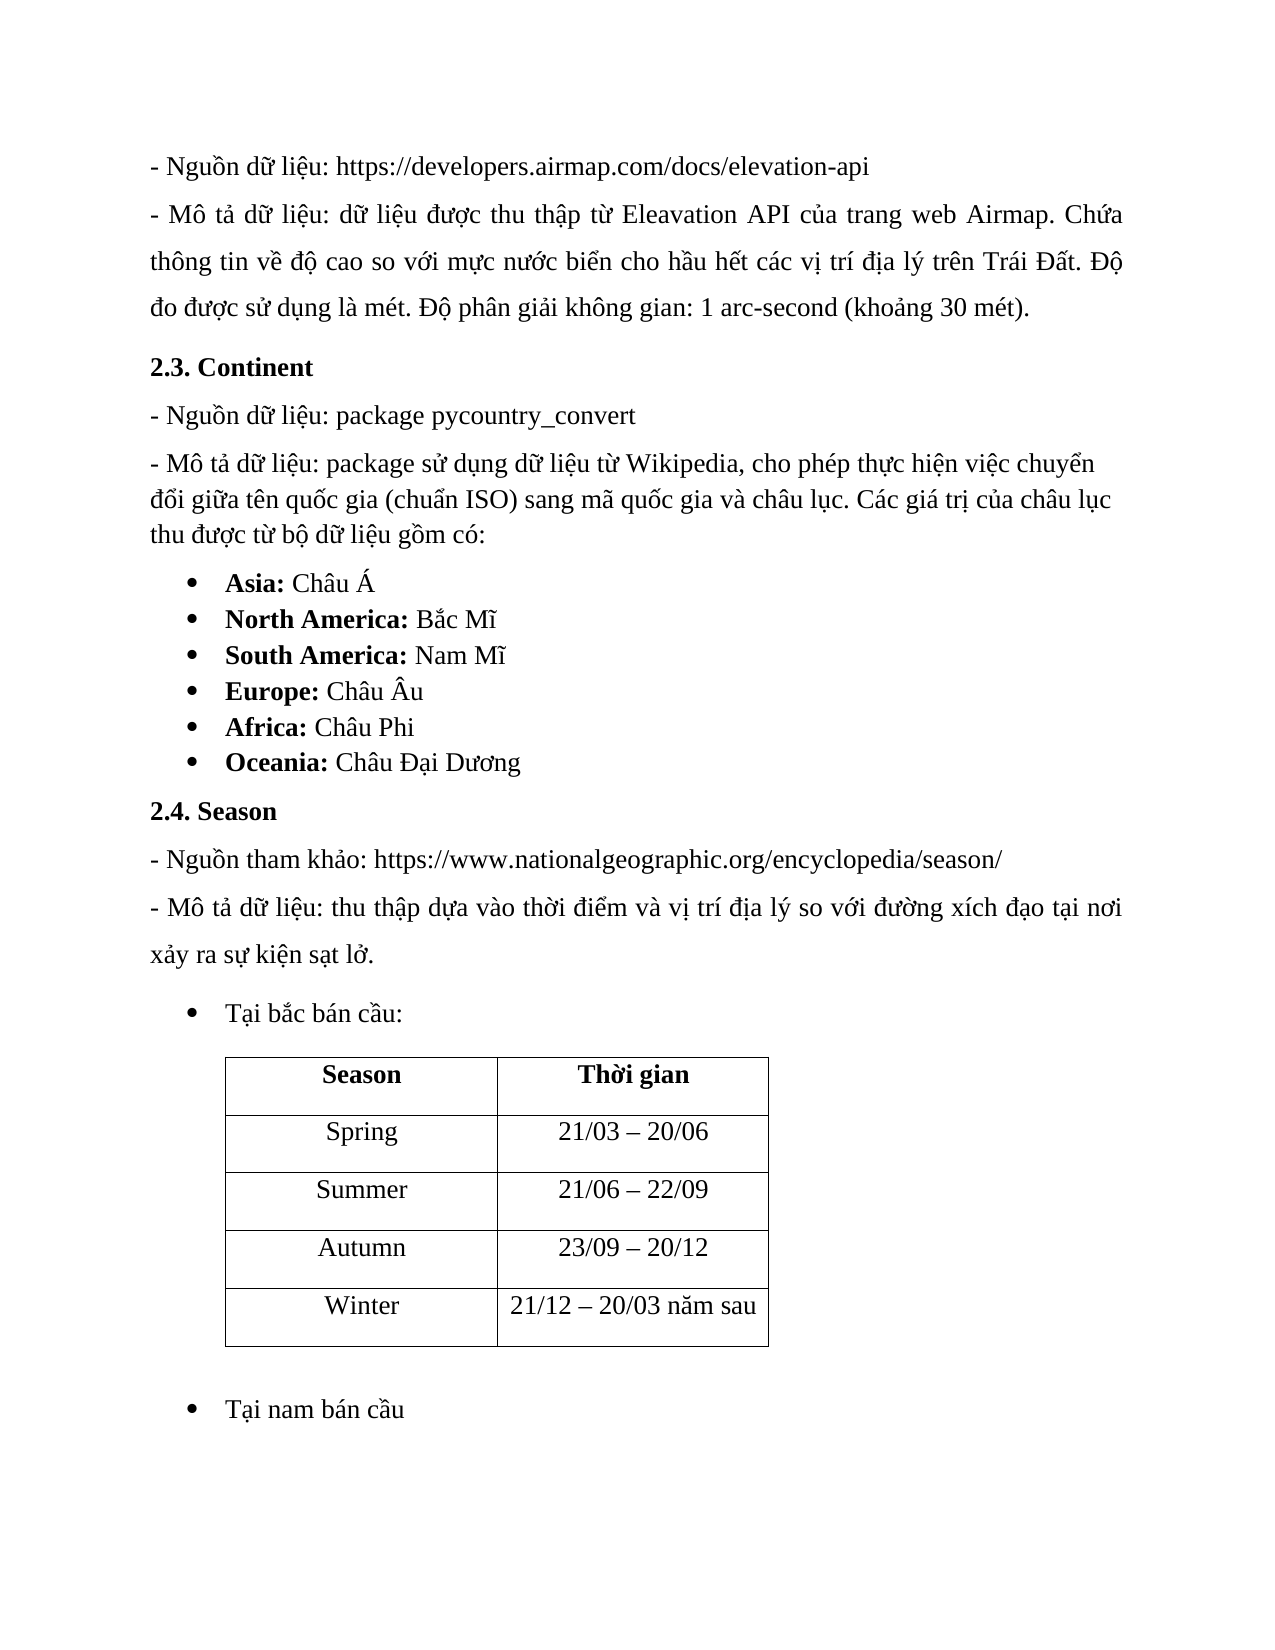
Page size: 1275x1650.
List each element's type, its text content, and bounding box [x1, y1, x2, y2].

table_cell Spring [226, 1116, 497, 1172]
list South America: Nam Mĩ [187, 639, 1125, 670]
list Tại bắc bán cầu: [187, 997, 1125, 1028]
table_cell Summer [226, 1173, 497, 1230]
table_cell 21/12 – 20/03 năm sau [498, 1289, 768, 1346]
text - Nguồn tham khảo: https://www.nationalgeographic.org/encyclopedia/season/ [150, 843, 1125, 874]
text 2.4. Season [150, 795, 1125, 826]
text - Nguồn dữ liệu: package pycountry_convert [150, 399, 1125, 430]
text - Nguồn dữ liệu: https://developers.airmap.com/docs/elevation-api [150, 150, 1125, 181]
table_header Thời gian [498, 1058, 768, 1114]
text - Mô tả dữ liệu: dữ liệu được thu thập từ Eleavation API của trang web Airmap. Chứa thông tin về độ cao so với mực nước biển cho hầu hết các vị trí địa lý trên Trái Đất. Độ đo được sử dụng là mét. Độ phân giải không gian: 1 arc-second (khoảng 30 mét). [150, 198, 1125, 323]
text - Mô tả dữ liệu: package sử dụng dữ liệu từ Wikipedia, cho phép thực hiện việc chuyển đổi giữa tên quốc gia (chuẩn ISO) sang mã quốc gia và châu lục. Các giá trị của châu lục thu được từ bộ dữ liệu gồm có: [150, 447, 1125, 550]
list Europe: Châu Âu [187, 675, 1125, 706]
table_cell 23/09 – 20/12 [498, 1231, 768, 1288]
table_cell Winter [226, 1289, 497, 1346]
list Tại nam bán cầu [187, 1393, 1125, 1425]
table_cell Autumn [226, 1231, 497, 1288]
text - Mô tả dữ liệu: thu thập dựa vào thời điểm và vị trí địa lý so với đường xích đạo tại nơi xảy ra sự kiện sạt lở. [150, 891, 1125, 969]
list North America: Bắc Mĩ [187, 603, 1125, 634]
table_header Season [226, 1058, 497, 1114]
list Oceania: Châu Đại Dương [187, 747, 1125, 778]
list Asia: Châu Á [187, 567, 1125, 598]
list Africa: Châu Phi [187, 711, 1125, 742]
text 2.3. Continent [150, 351, 1125, 382]
table_cell 21/03 – 20/06 [498, 1116, 768, 1172]
table_cell 21/06 – 22/09 [498, 1173, 768, 1230]
